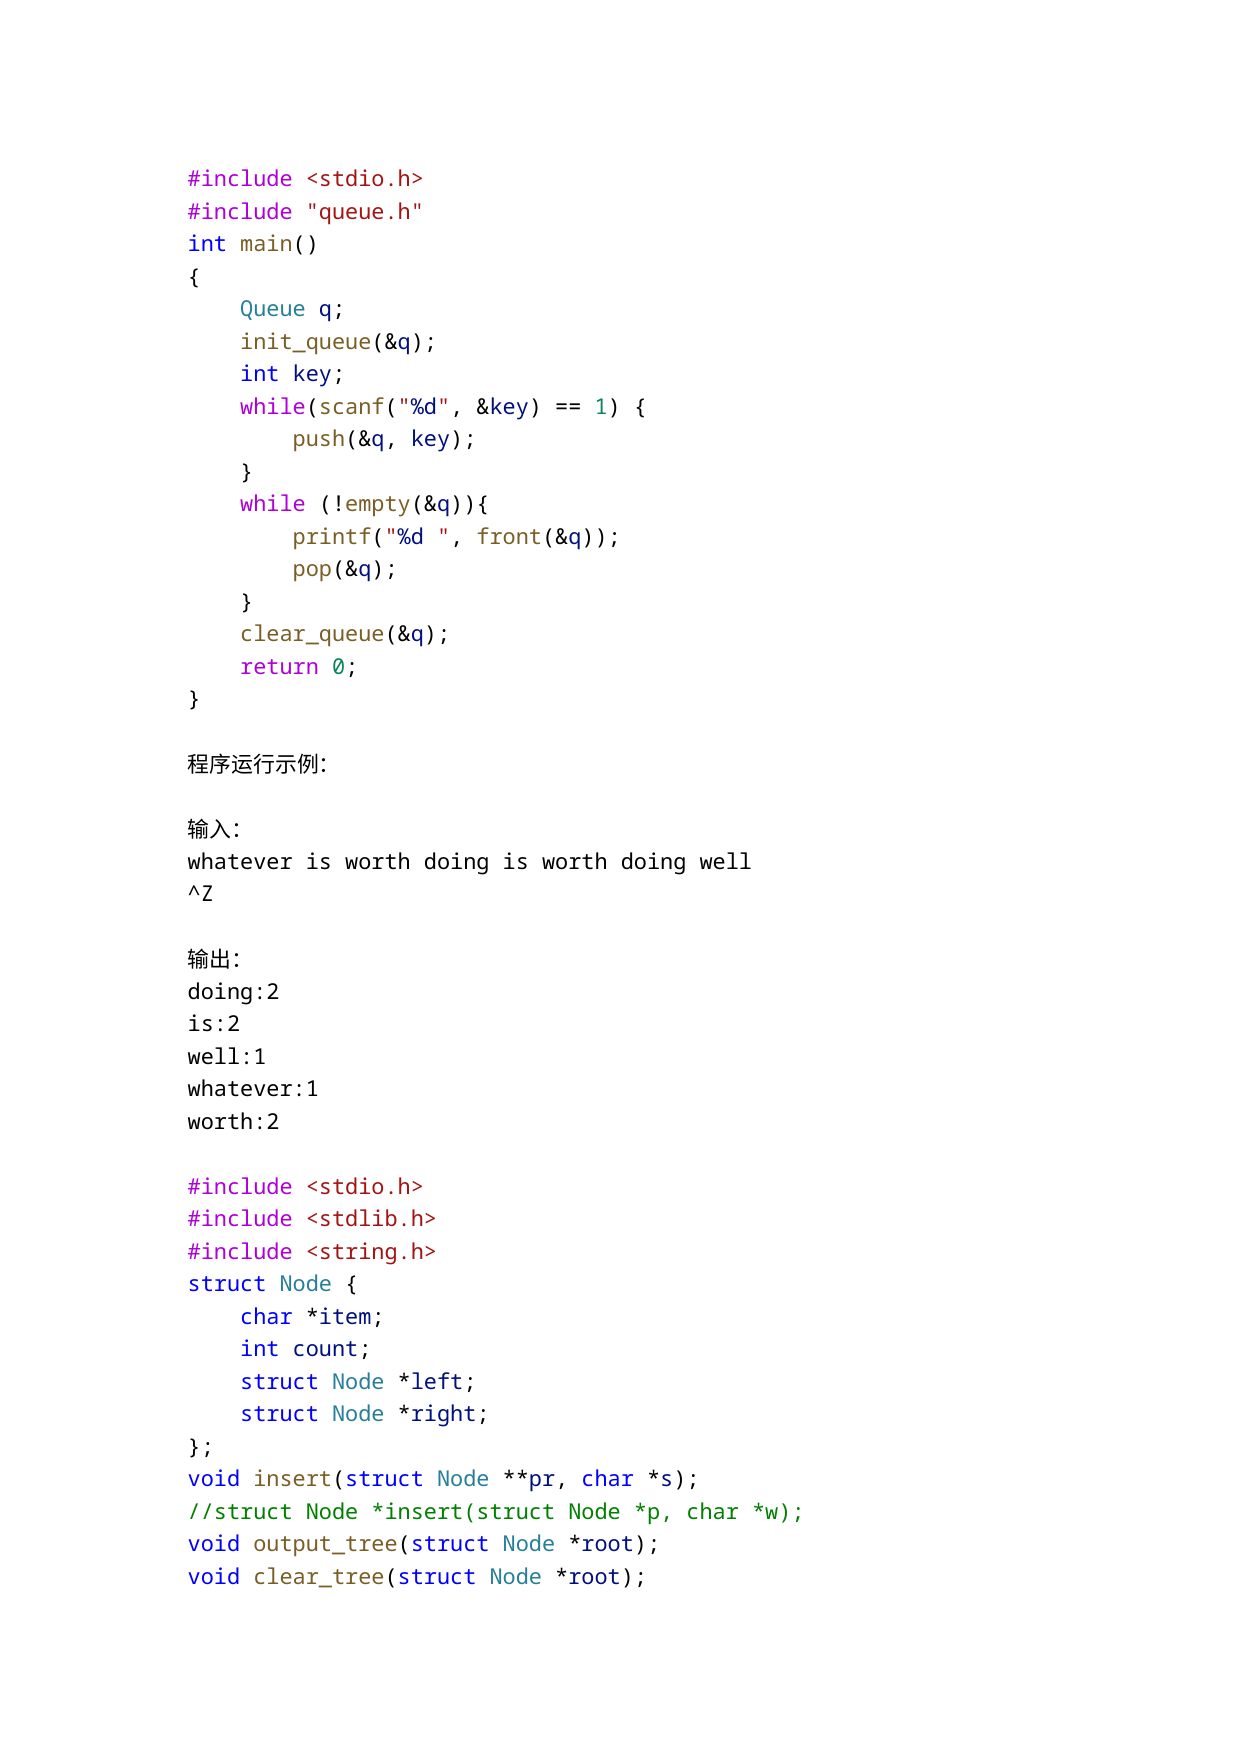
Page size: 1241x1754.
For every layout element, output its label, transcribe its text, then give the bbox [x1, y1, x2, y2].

text while(scanf("%d", &key) == 1) { [187, 389, 1053, 422]
text return 0; [187, 649, 1053, 682]
text } [187, 454, 1053, 487]
text pop(&q); [187, 552, 1053, 584]
text clear_queue(&q); [187, 617, 1053, 649]
text //struct Node *insert(struct Node *p, char *w); [187, 1494, 1053, 1527]
text push(&q, key); [187, 422, 1053, 454]
text char *item; [187, 1299, 1053, 1332]
text whatever is worth doing is worth doing well [187, 844, 1053, 877]
text worth:2 [187, 1104, 1053, 1137]
text #include <stdlib.h> [187, 1202, 1053, 1234]
text while (!empty(&q)){ [187, 487, 1053, 519]
text int count; [187, 1332, 1053, 1364]
text 程序运行示例： [187, 747, 1053, 779]
text #include <stdio.h> [187, 1169, 1053, 1202]
text void output_tree(struct Node *root); [187, 1527, 1053, 1559]
text } [187, 584, 1053, 617]
text int main() [187, 227, 1053, 259]
text doing:2 [187, 974, 1053, 1007]
text is:2 [187, 1007, 1053, 1039]
text 输出： [187, 942, 1053, 974]
text whatever:1 [187, 1072, 1053, 1104]
text Queue q; [187, 292, 1053, 324]
text } [187, 682, 1053, 714]
text printf("%d ", front(&q)); [187, 519, 1053, 552]
text struct Node { [187, 1267, 1053, 1299]
text struct Node *left; [187, 1364, 1053, 1397]
text { [187, 259, 1053, 292]
text #include <stdio.h> [187, 162, 1053, 194]
text well:1 [187, 1039, 1053, 1072]
text }; [187, 1429, 1053, 1462]
text void insert(struct Node **pr, char *s); [187, 1462, 1053, 1494]
text ^Z [187, 877, 1053, 909]
text struct Node *right; [187, 1397, 1053, 1429]
text int key; [187, 357, 1053, 389]
text 输入： [187, 812, 1053, 844]
text init_queue(&q); [187, 324, 1053, 357]
text #include "queue.h" [187, 194, 1053, 227]
text #include <string.h> [187, 1234, 1053, 1267]
text void clear_tree(struct Node *root); [187, 1559, 1053, 1592]
